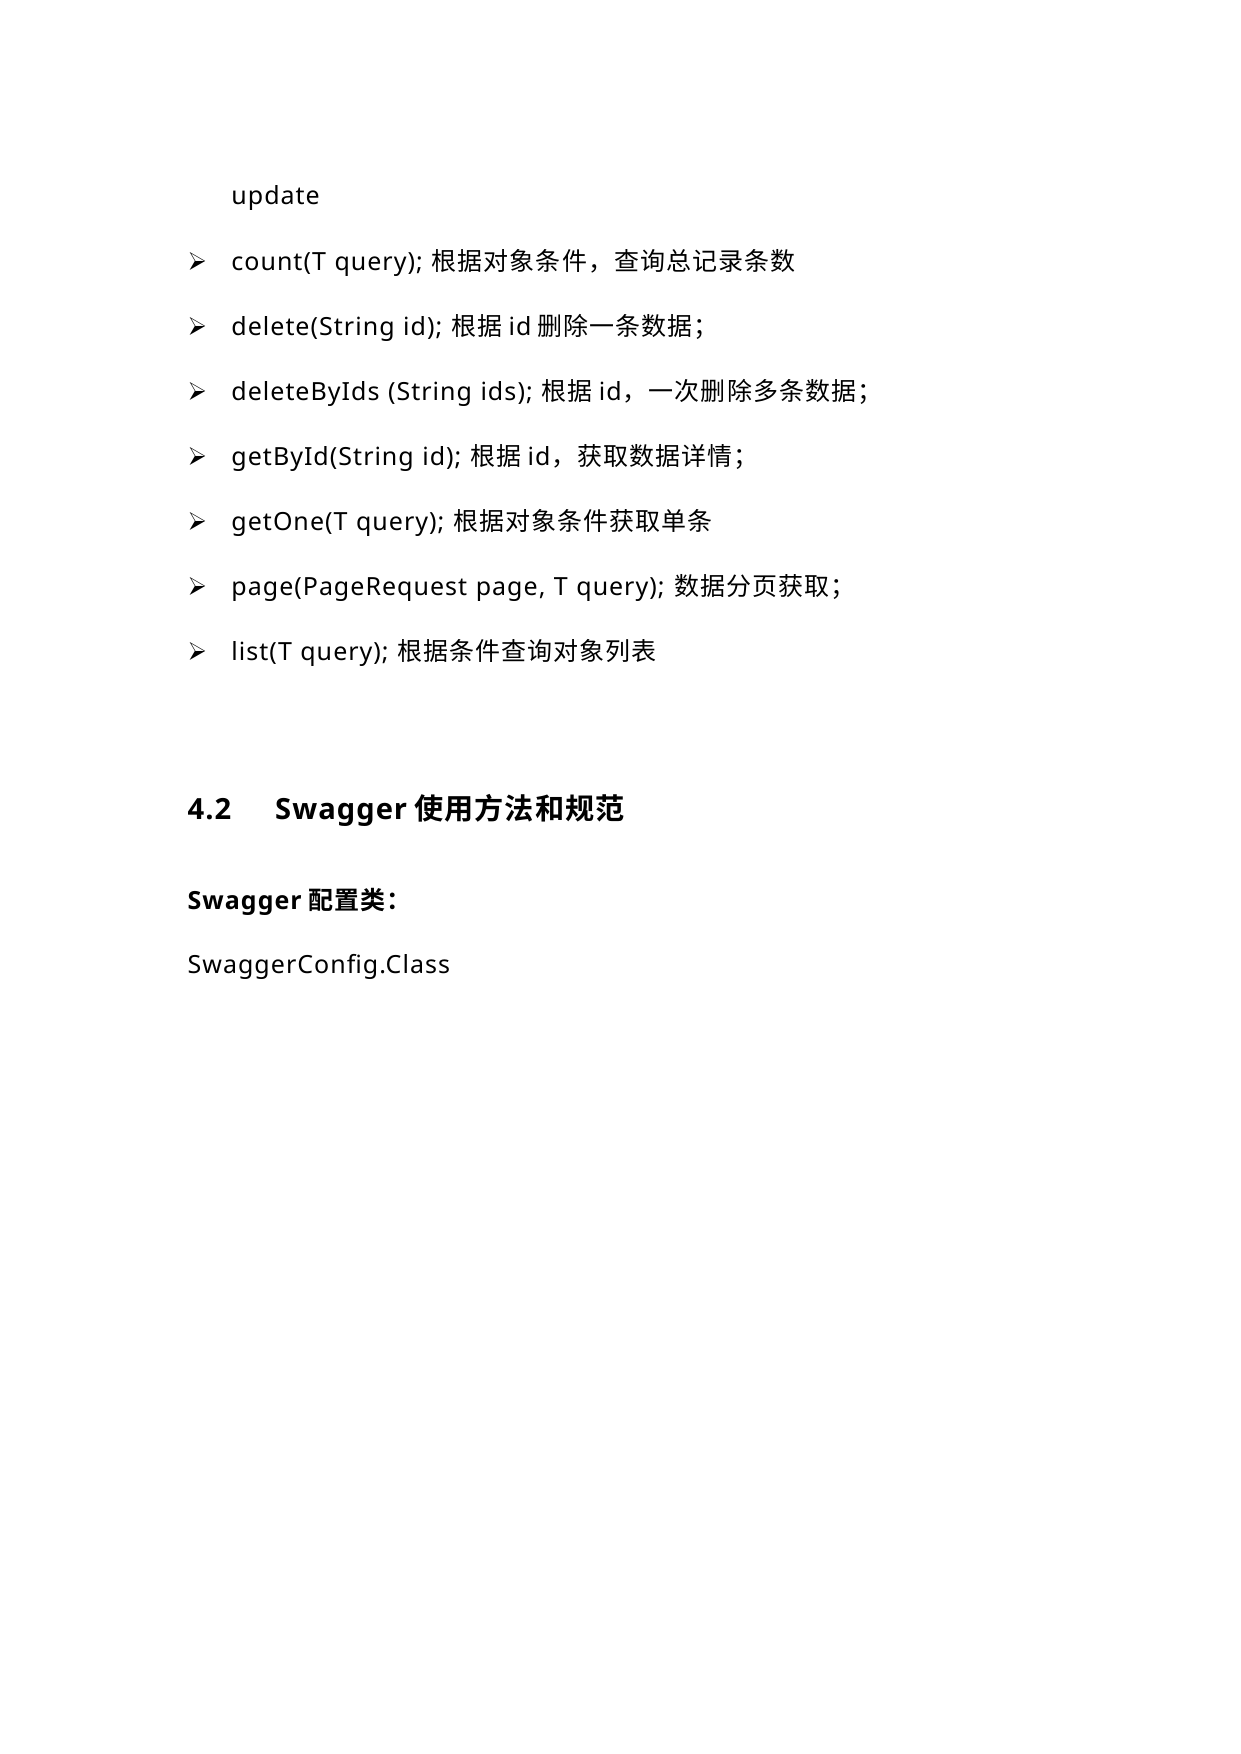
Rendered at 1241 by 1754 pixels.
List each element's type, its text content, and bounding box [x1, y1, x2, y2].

subtitle Swagger使用方法和规范 [187, 774, 1053, 839]
list delete(String id); 根据id删除一条数据； [187, 292, 1053, 357]
list getOne(T query); 根据对象条件获取单条 [187, 487, 1053, 552]
text Swagger配置类： [187, 866, 1053, 931]
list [187, 162, 1053, 227]
list list(T query); 根据条件查询对象列表 [187, 617, 1053, 682]
list getById(String id); 根据id，获取数据详情； [187, 422, 1053, 487]
list page(PageRequest page, T query); 数据分页获取； [187, 552, 1053, 617]
text SwaggerConfig.Class [187, 931, 1053, 996]
list deleteByIds (String ids); 根据id，一次删除多条数据； [187, 357, 1053, 422]
list count(T query); 根据对象条件，查询总记录条数 [187, 227, 1053, 292]
